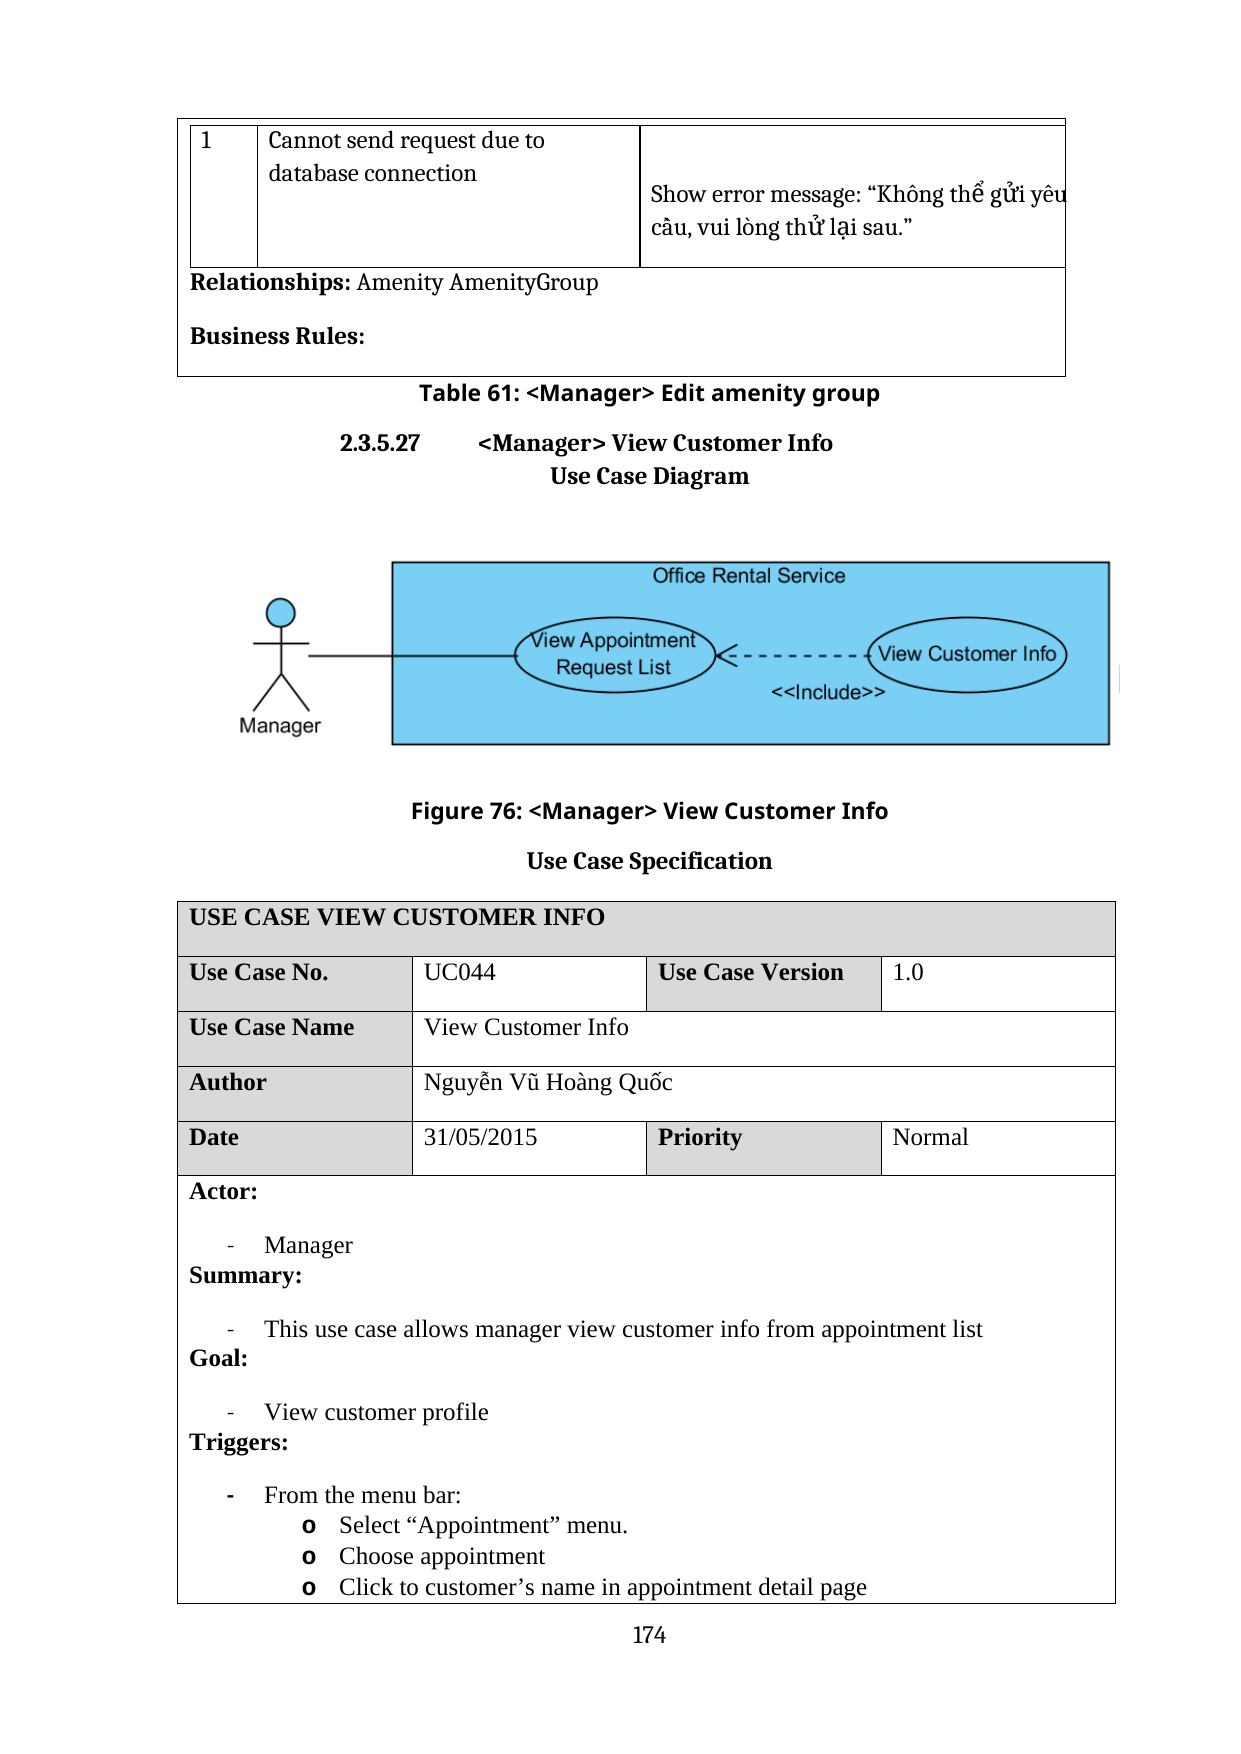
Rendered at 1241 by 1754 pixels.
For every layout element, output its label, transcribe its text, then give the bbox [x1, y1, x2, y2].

text Figure 76: <Manager> View Customer Info [177, 795, 1122, 826]
text Table 61: <Manager> Edit amenity group [177, 377, 1122, 408]
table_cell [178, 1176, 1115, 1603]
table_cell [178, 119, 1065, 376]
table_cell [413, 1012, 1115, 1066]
picture [179, 515, 1120, 770]
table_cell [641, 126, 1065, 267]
text Use Case Specification [177, 847, 1122, 876]
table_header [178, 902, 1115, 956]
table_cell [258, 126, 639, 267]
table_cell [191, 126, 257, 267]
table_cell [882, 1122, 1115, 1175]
text Use Case Diagram [177, 462, 1122, 491]
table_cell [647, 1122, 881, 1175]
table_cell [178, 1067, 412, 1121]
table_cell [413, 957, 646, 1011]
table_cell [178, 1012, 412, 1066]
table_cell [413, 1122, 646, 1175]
subtitle <Manager> View Customer Info [340, 429, 1122, 457]
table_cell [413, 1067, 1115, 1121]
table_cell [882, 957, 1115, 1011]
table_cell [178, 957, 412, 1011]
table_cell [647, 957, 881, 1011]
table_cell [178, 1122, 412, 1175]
